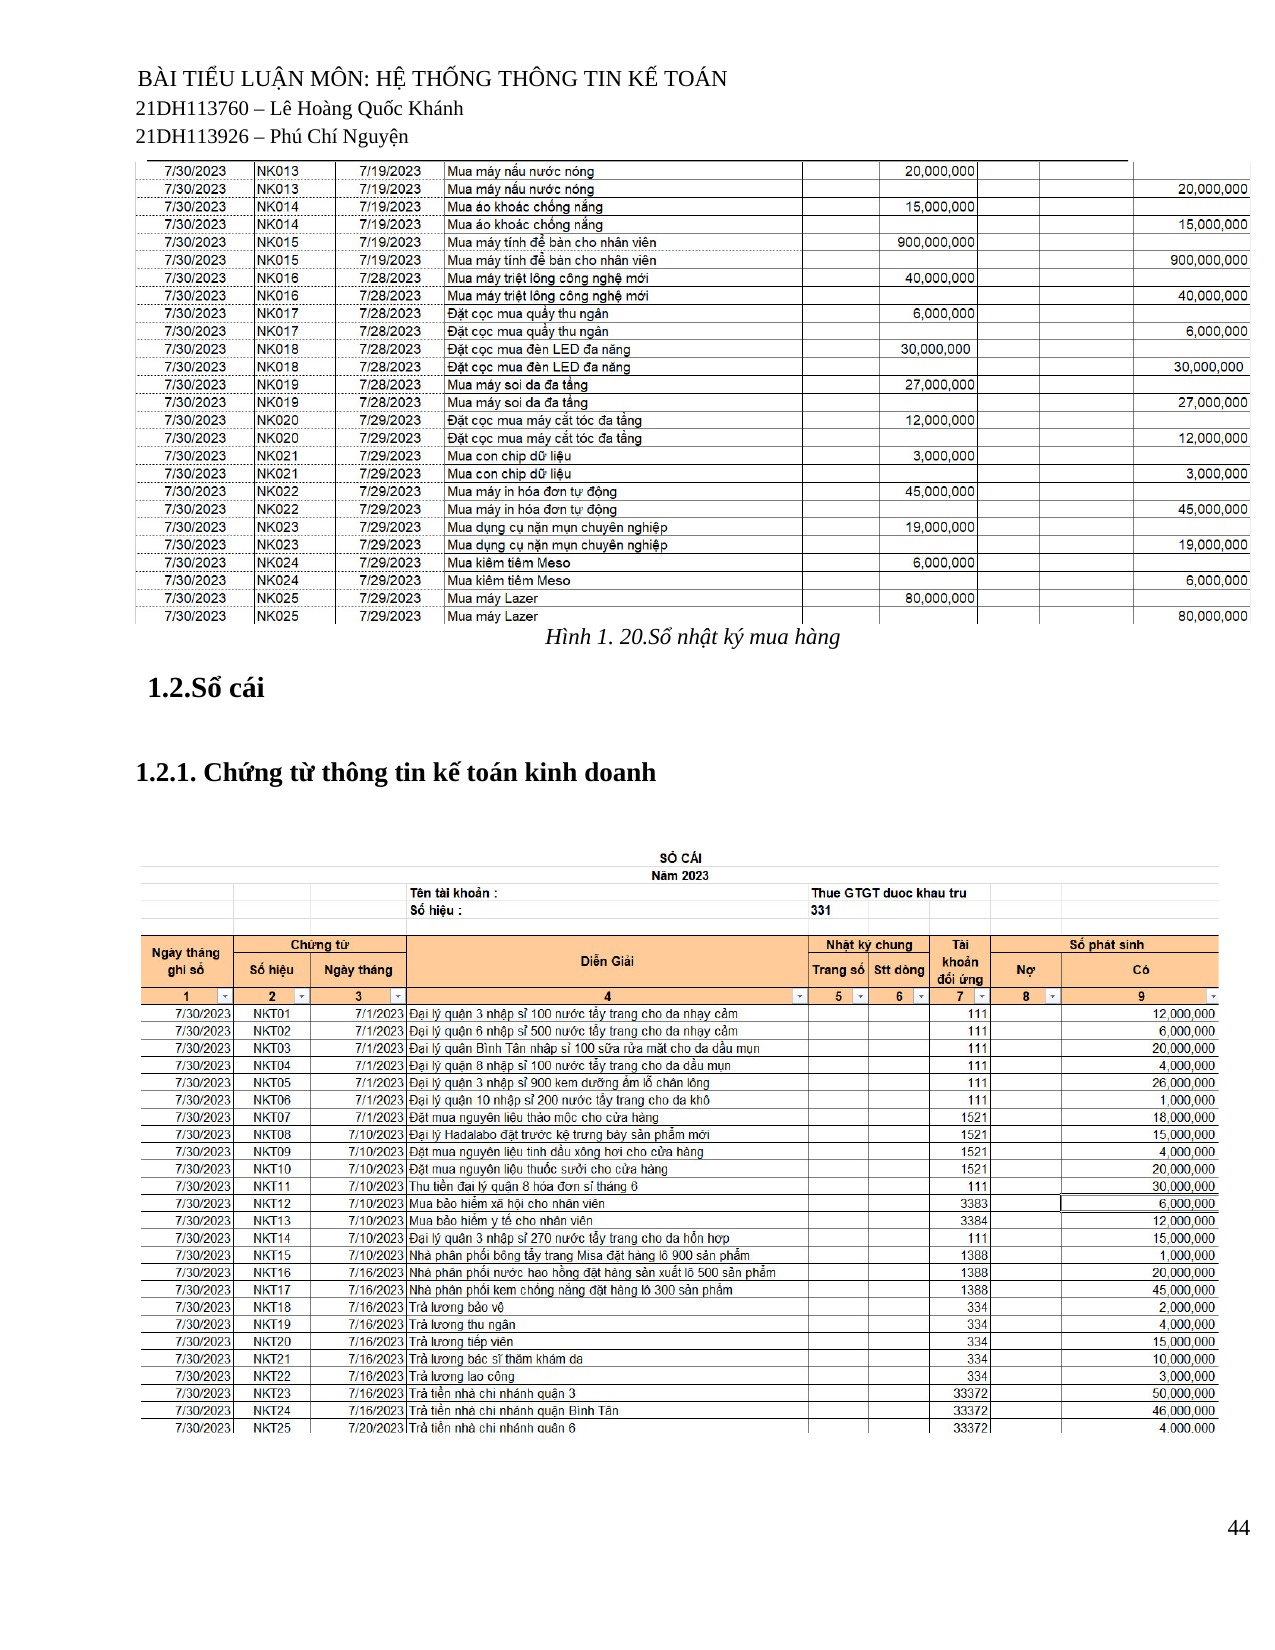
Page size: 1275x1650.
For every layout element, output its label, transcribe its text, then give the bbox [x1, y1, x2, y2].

subtitle 1.2.1. Chứng từ thông tin kế toán kinh doanh [135, 756, 1250, 787]
picture [135, 162, 1250, 624]
subtitle 1.2.Sổ cái [147, 670, 1250, 704]
picture [141, 850, 1218, 1432]
text Hình 1. 20.Sổ nhật ký mua hàng [135, 624, 1250, 649]
